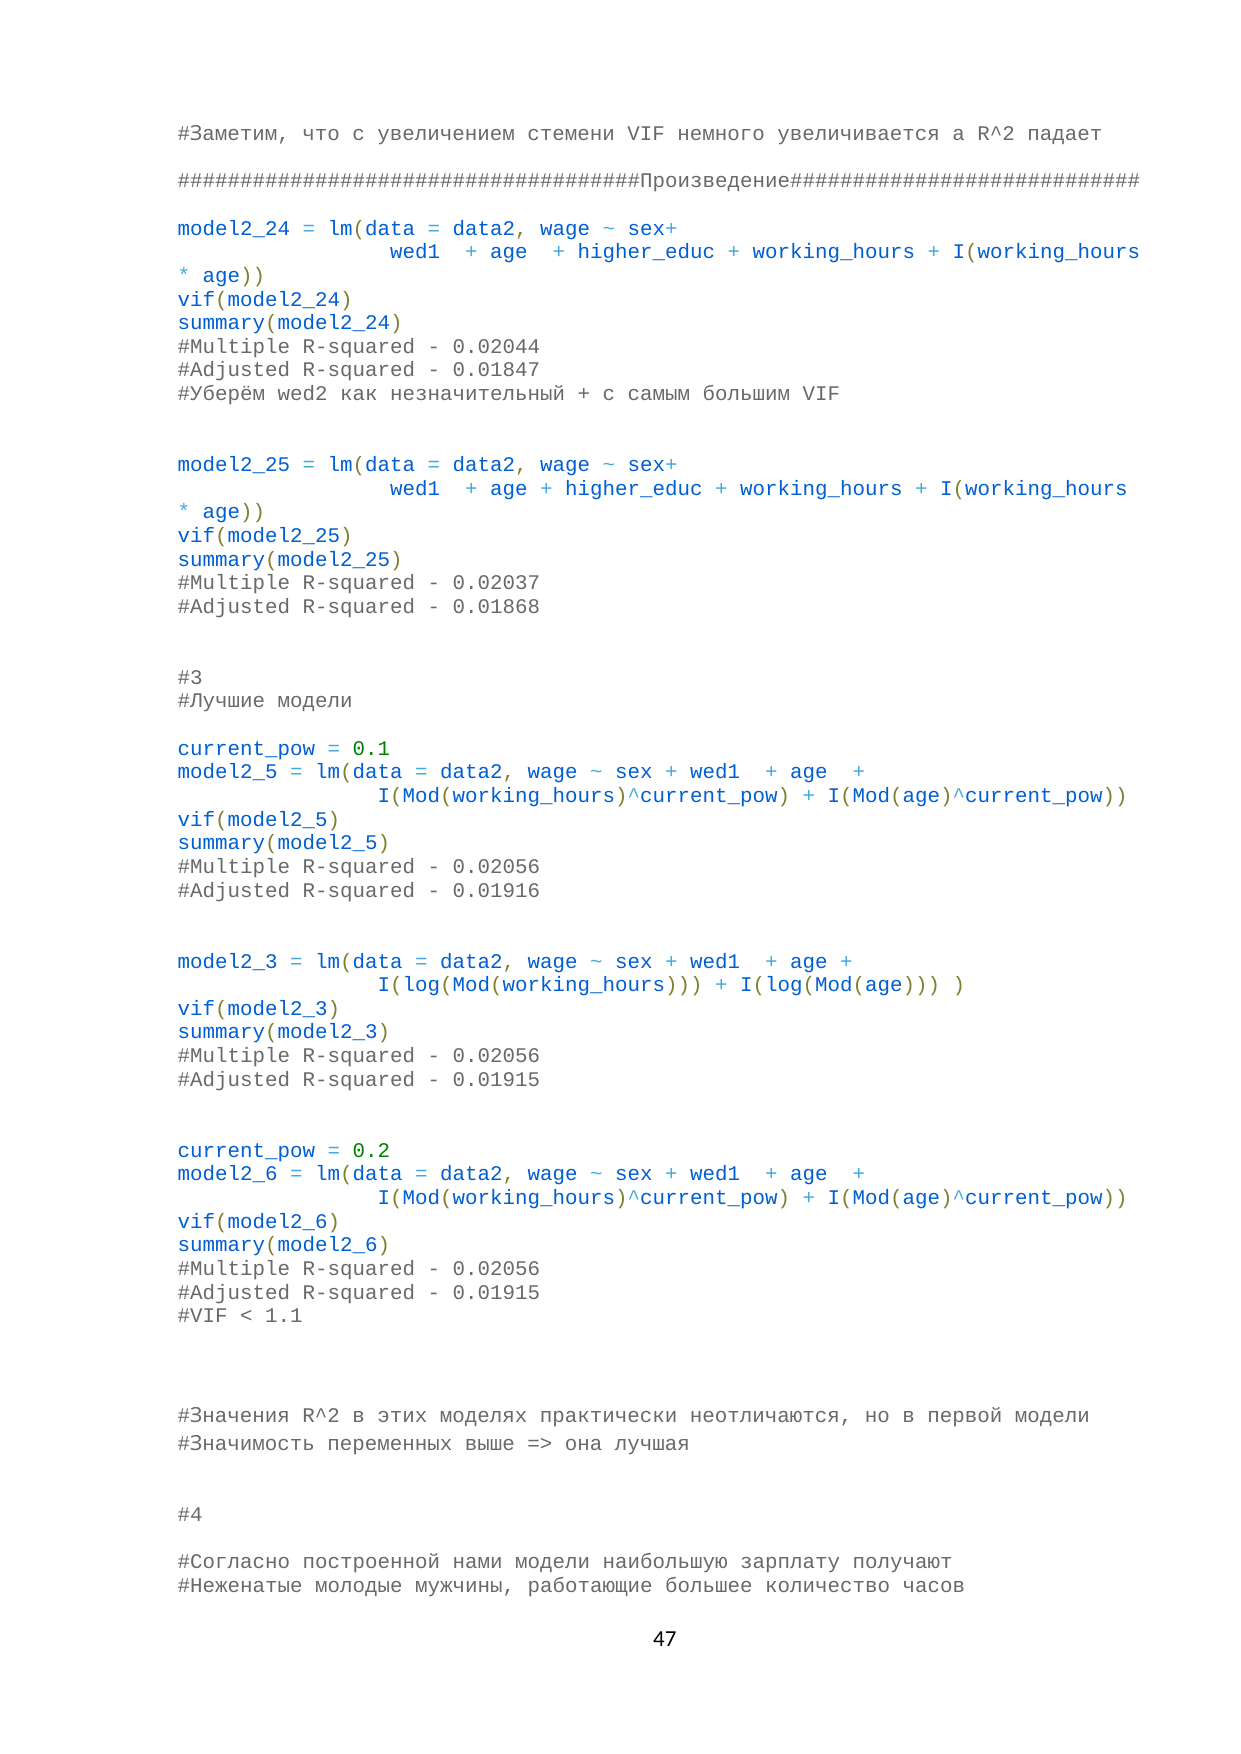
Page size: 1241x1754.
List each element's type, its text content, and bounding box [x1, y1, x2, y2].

text summary(model2_24) [177, 312, 1152, 336]
text wed1 + age + higher_educ + working_hours + I(working_hours * age)) [177, 478, 1152, 525]
text I(Mod(working_hours)^current_pow) + I(Mod(age)^current_pow)) [177, 1187, 1152, 1211]
text #Adjusted R-squared - 0.01868 [177, 596, 1152, 619]
text summary(model2_6) [177, 1234, 1152, 1258]
text summary(model2_3) [177, 1022, 1152, 1045]
text #Заметим, что с увеличением стемени VIF немного увеличивается а R^2 падает [177, 118, 1152, 147]
text #Adjusted R-squared - 0.01916 [177, 880, 1152, 903]
text #Неженатые молодые мужчины, работающие большее количество часов [177, 1575, 1152, 1599]
text model2_5 = lm(data = data2, wage ~ sex + wed1 + age + [177, 761, 1152, 785]
text I(Mod(working_hours)^current_pow) + I(Mod(age)^current_pow)) [177, 785, 1152, 809]
text #Multiple R-squared - 0.02044 [177, 336, 1152, 359]
text #VIF < 1.1 [177, 1305, 1152, 1329]
text #Adjusted R-squared - 0.01847 [177, 359, 1152, 383]
text #Adjusted R-squared - 0.01915 [177, 1069, 1152, 1092]
text #Лучшие модели [177, 691, 1152, 714]
text vif(model2_6) [177, 1211, 1152, 1234]
text #Adjusted R-squared - 0.01915 [177, 1282, 1152, 1305]
text wed1 + age + higher_educ + working_hours + I(working_hours * age)) [177, 241, 1152, 288]
text vif(model2_3) [177, 998, 1152, 1022]
text #Multiple R-squared - 0.02056 [177, 1045, 1152, 1069]
text #Multiple R-squared - 0.02056 [177, 1258, 1152, 1282]
text model2_24 = lm(data = data2, wage ~ sex+ [177, 218, 1152, 241]
text model2_3 = lm(data = data2, wage ~ sex + wed1 + age + [177, 951, 1152, 974]
text #Multiple R-squared - 0.02037 [177, 572, 1152, 596]
text #Multiple R-squared - 0.02056 [177, 856, 1152, 880]
text #Значимость переменных выше => она лучшая [177, 1428, 1152, 1457]
text model2_25 = lm(data = data2, wage ~ sex+ [177, 454, 1152, 478]
text vif(model2_24) [177, 288, 1152, 312]
text vif(model2_25) [177, 525, 1152, 549]
text #4 [177, 1504, 1152, 1528]
text model2_6 = lm(data = data2, wage ~ sex + wed1 + age + [177, 1163, 1152, 1187]
text #Согласно построенной нами модели наибольшую зарплату получают [177, 1552, 1152, 1575]
text #3 [177, 667, 1152, 691]
text #Значения R^2 в этих моделях практически неотличаются, но в первой модели [177, 1400, 1152, 1428]
text current_pow = 0.1 [177, 738, 1152, 761]
text current_pow = 0.2 [177, 1140, 1152, 1163]
text #####################################Произведениe############################ [177, 170, 1152, 194]
text I(log(Mod(working_hours))) + I(log(Mod(age))) ) [177, 974, 1152, 998]
text summary(model2_25) [177, 549, 1152, 572]
text #Уберём wed2 как незначительный + с самым большим VIF [177, 383, 1152, 407]
text summary(model2_5) [177, 832, 1152, 856]
text vif(model2_5) [177, 809, 1152, 832]
